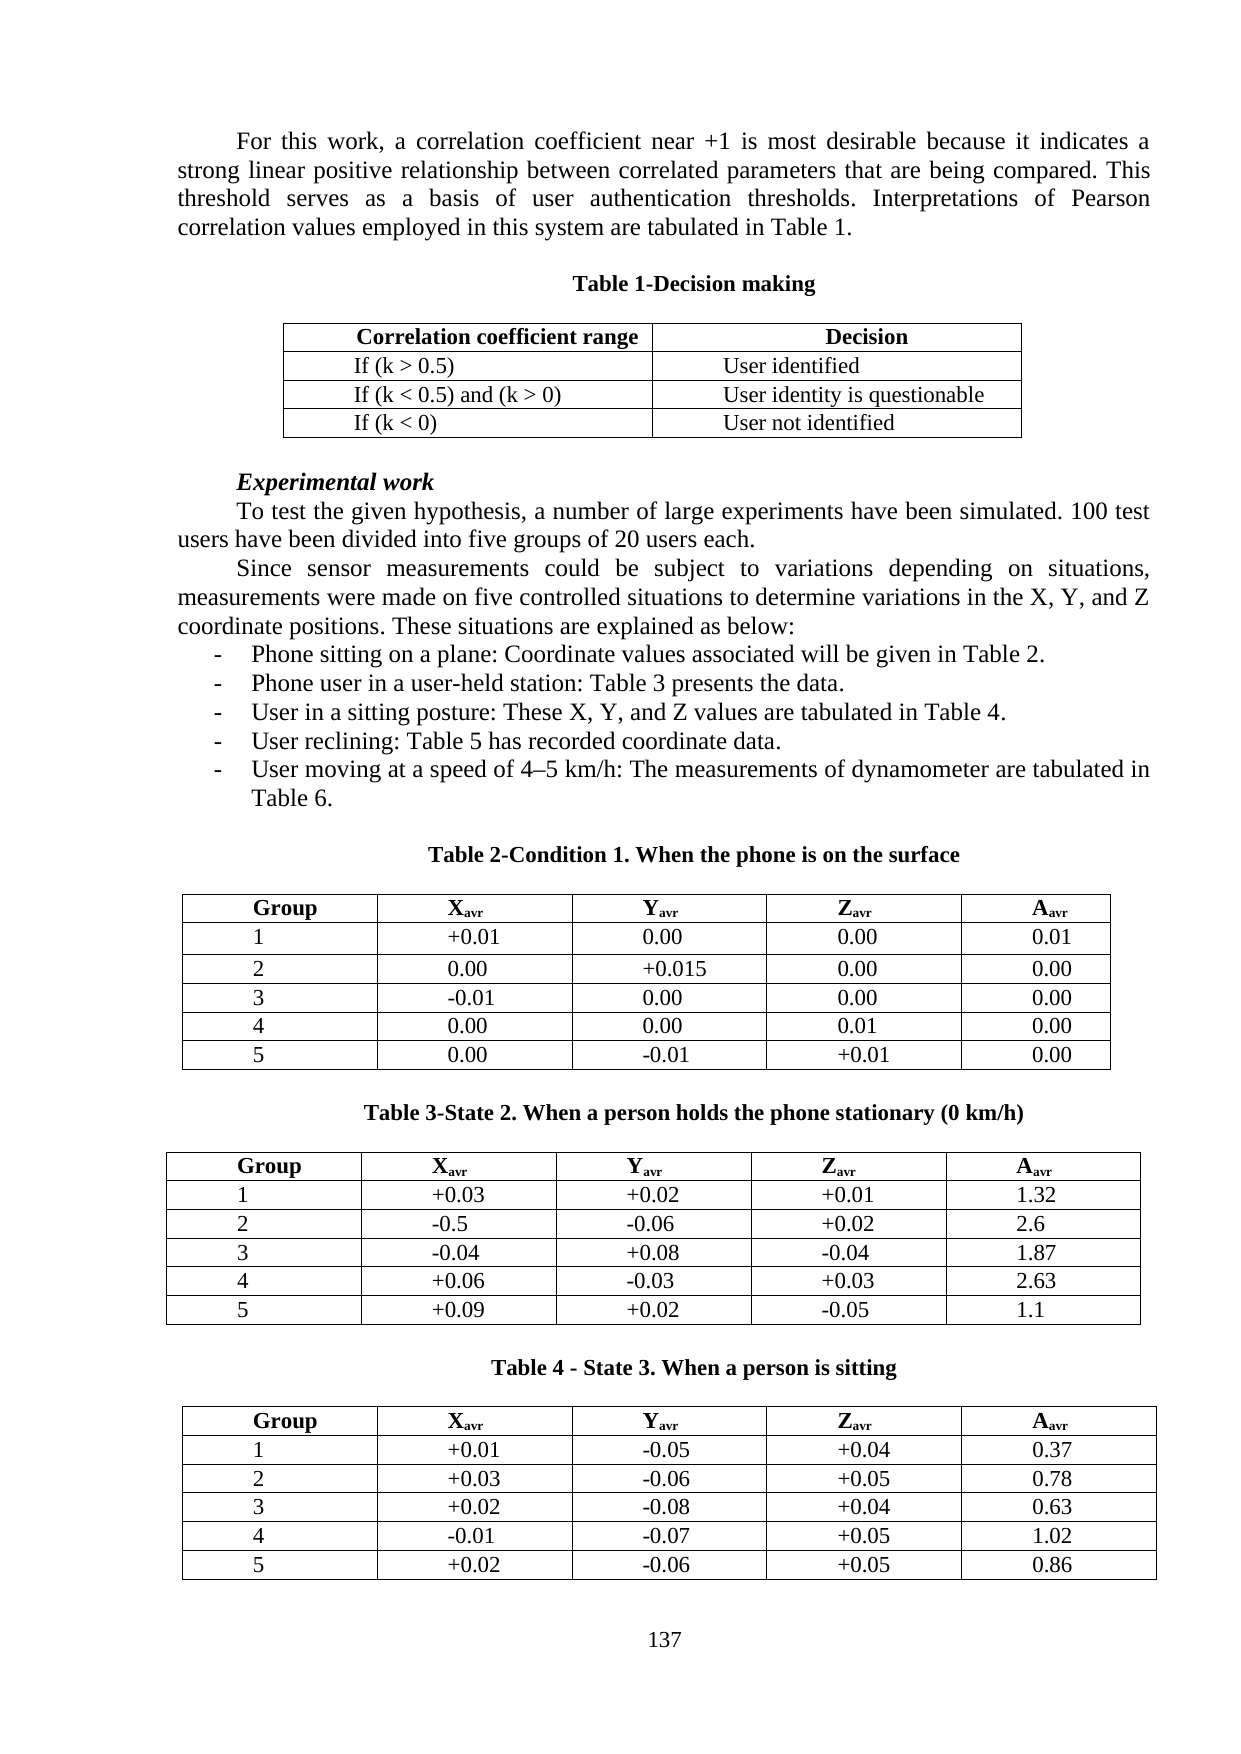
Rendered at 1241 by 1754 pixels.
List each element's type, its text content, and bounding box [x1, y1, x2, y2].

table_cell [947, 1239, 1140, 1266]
text Table 3-State 2. When a person holds the phone stationary (0 km/h) [177, 1099, 1152, 1125]
text Since sensor measurements could be subject to variations depending on situations, measurements were made on five controlled situations to determine variations in the X, Y, and Z coordinate positions. These situations are explained as below: [177, 553, 1152, 639]
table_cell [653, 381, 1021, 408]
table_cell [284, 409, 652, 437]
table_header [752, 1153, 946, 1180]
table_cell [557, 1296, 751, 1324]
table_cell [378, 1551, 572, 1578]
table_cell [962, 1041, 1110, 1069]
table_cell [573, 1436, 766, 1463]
list User in a sitting posture: These X, Y, and Z values are tabulated in Table 4. [213, 697, 1152, 726]
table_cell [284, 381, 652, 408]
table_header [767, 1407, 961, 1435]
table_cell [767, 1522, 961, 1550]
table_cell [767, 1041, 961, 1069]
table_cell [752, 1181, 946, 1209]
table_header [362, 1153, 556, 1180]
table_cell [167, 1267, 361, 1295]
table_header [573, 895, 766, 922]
text Table 1-Decision making [177, 270, 1152, 296]
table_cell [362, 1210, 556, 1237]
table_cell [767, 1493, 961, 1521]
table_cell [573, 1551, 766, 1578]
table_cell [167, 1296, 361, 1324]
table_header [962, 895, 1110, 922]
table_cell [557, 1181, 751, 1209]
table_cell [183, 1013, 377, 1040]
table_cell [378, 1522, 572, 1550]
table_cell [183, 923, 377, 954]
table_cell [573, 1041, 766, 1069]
text To test the given hypothesis, a number of large experiments have been simulated. 100 test users have been divided into five groups of 20 users each. [177, 496, 1152, 553]
text Table 4 - State 3. When a person is sitting [177, 1353, 1152, 1380]
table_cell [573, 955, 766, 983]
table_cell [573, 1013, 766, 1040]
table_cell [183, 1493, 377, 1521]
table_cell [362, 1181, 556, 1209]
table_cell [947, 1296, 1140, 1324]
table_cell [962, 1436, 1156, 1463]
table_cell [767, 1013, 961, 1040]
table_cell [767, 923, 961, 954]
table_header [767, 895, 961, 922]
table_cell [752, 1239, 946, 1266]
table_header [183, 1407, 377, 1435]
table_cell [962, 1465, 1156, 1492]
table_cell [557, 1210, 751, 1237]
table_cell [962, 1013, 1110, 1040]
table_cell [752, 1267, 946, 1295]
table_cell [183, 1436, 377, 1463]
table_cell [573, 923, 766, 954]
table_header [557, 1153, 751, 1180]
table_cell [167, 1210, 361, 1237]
list User moving at a speed of 4–5 km/h: The measurements of dynamometer are tabulated in Table 6. [213, 754, 1152, 812]
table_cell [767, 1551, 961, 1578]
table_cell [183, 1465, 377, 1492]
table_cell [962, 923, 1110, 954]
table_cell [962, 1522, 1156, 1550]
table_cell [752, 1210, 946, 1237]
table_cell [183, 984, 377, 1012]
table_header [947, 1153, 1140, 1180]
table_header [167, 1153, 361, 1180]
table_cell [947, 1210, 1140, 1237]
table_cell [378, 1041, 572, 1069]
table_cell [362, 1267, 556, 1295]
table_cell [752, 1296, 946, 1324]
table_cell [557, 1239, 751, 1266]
text Experimental work [177, 467, 1152, 496]
list Phone sitting on a plane: Coordinate values associated will be given in Table 2. [213, 639, 1152, 668]
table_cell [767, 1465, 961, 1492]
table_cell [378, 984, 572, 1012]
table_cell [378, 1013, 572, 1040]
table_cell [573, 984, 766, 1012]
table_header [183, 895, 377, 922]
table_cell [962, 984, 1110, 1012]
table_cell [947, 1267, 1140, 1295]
text Table 2-Condition 1. When the phone is on the surface [177, 841, 1152, 867]
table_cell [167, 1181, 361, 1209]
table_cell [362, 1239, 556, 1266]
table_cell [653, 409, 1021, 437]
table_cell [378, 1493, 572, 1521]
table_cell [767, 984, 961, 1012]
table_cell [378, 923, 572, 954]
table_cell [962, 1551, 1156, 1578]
text For this work, a correlation coefficient near +1 is most desirable because it indicates a strong linear positive relationship between correlated parameters that are being compared. This threshold serves as a basis of user authentication thresholds. Interpretations of Pearson correlation values employed in this system are tabulated in Table 1. [177, 126, 1152, 241]
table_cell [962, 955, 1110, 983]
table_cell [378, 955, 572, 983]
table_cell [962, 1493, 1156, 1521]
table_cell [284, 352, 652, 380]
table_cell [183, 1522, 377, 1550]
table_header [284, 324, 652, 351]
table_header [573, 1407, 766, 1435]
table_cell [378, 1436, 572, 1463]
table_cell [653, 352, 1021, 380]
list User reclining: Table 5 has recorded coordinate data. [213, 726, 1152, 754]
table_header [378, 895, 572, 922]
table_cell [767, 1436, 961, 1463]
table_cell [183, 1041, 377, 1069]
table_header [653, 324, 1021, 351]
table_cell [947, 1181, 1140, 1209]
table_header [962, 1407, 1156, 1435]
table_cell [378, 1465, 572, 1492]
list Phone user in a user-held station: Table 3 presents the data. [213, 668, 1152, 697]
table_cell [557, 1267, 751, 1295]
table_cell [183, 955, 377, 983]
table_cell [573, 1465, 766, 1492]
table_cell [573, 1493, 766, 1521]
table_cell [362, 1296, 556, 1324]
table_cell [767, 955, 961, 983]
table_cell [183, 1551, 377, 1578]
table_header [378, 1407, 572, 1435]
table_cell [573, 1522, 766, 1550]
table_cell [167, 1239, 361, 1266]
